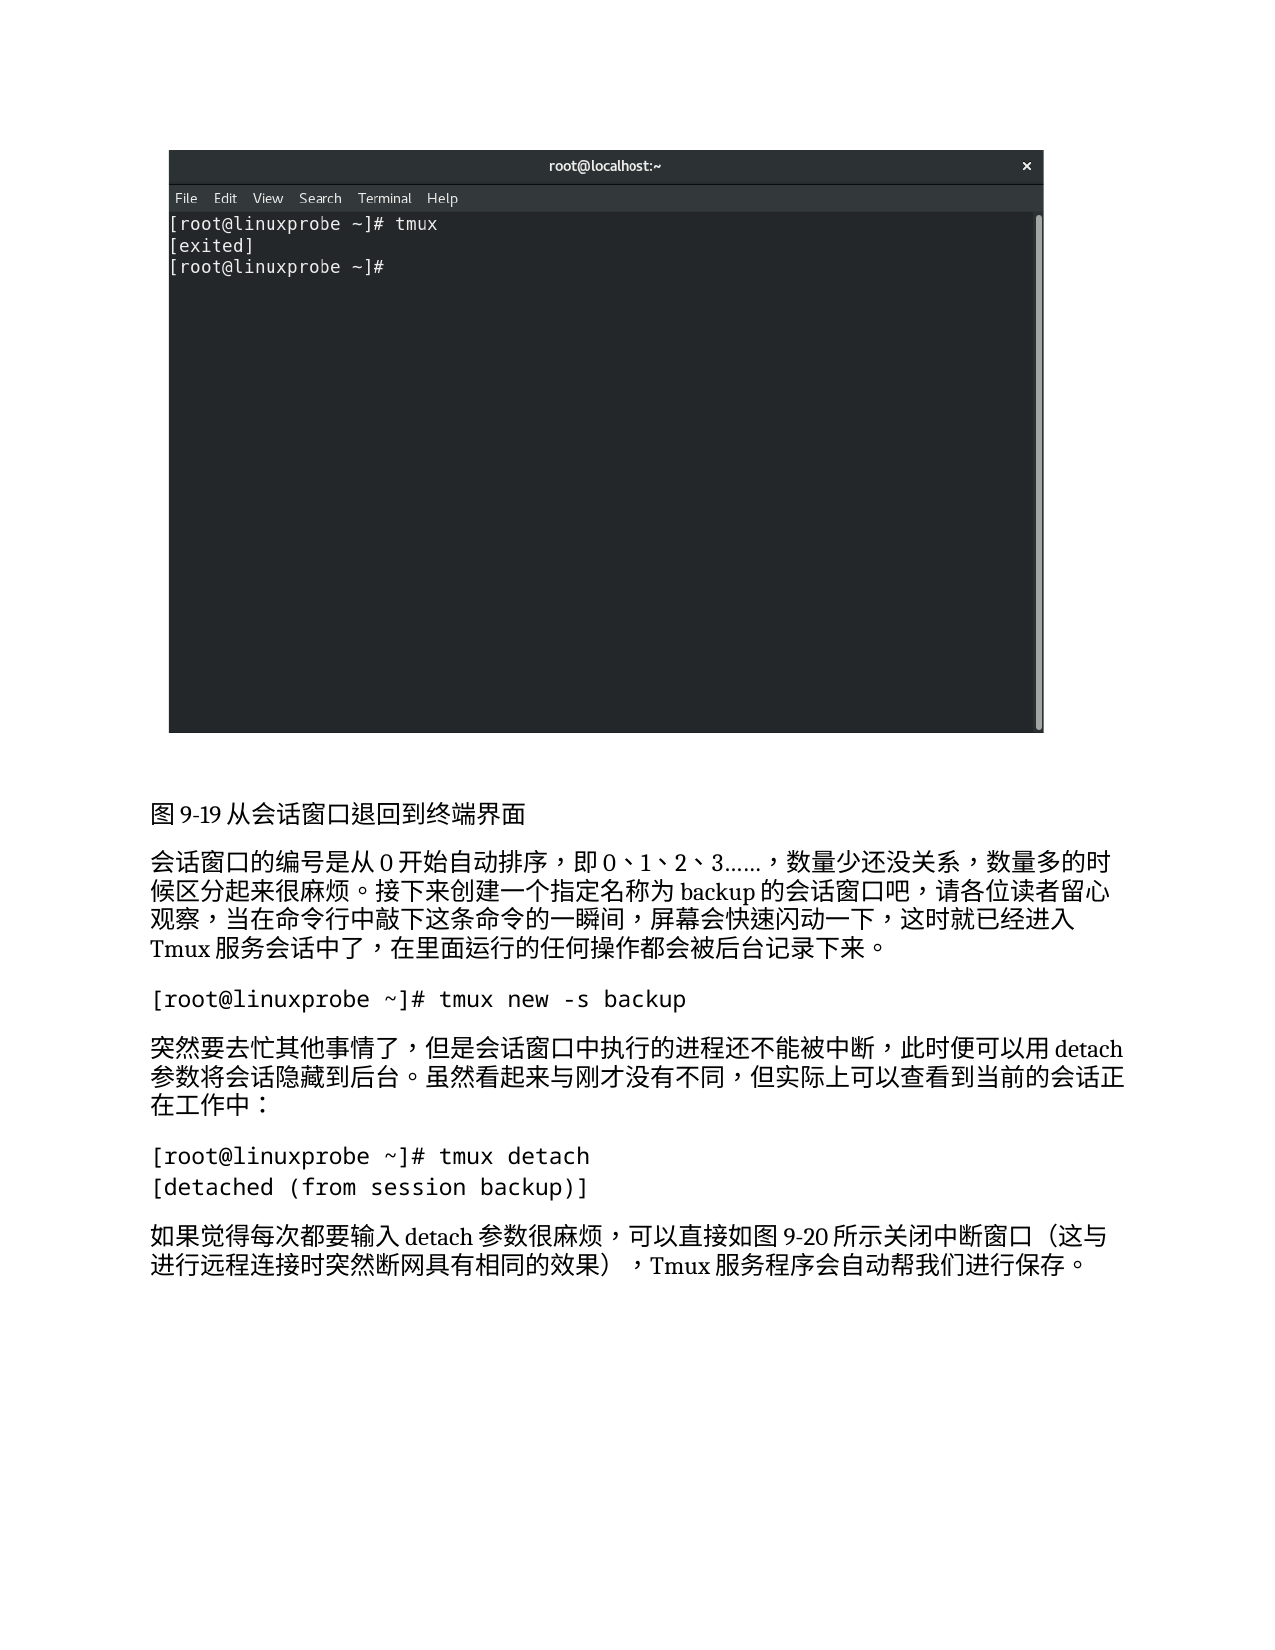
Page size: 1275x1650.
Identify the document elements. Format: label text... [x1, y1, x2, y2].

text 会话窗口的编号是从0开始自动排序，即0、1、2、3……，数量少还没关系，数量多的时候区分起来很麻烦。接下来创建一个指定名称为backup的会话窗口吧，请各位读者留心观察，当在命令行中敲下这条命令的一瞬间，屏幕会快速闪动一下，这时就已经进入Tmux服务会话中了，在里面运行的任何操作都会被后台记录下来。 [150, 849, 1125, 964]
text 图9-19 从会话窗口退回到终端界面 [150, 801, 1125, 830]
text 突然要去忙其他事情了，但是会话窗口中执行的进程还不能被中断，此时便可以用detach参数将会话隐藏到后台。虽然看起来与刚才没有不同，但实际上可以查看到当前的会话正在工作中： [150, 1035, 1125, 1121]
text [root@linuxprobe ~]# tmux detach [detached (from session backup)] [150, 1140, 1125, 1202]
picture [168, 150, 1044, 733]
text [root@linuxprobe ~]# tmux new -s backup [150, 983, 1125, 1014]
text 如果觉得每次都要输入detach参数很麻烦，可以直接如图9-20所示关闭中断窗口（这与进行远程连接时突然断网具有相同的效果），Tmux服务程序会自动帮我们进行保存。 [150, 1223, 1125, 1281]
